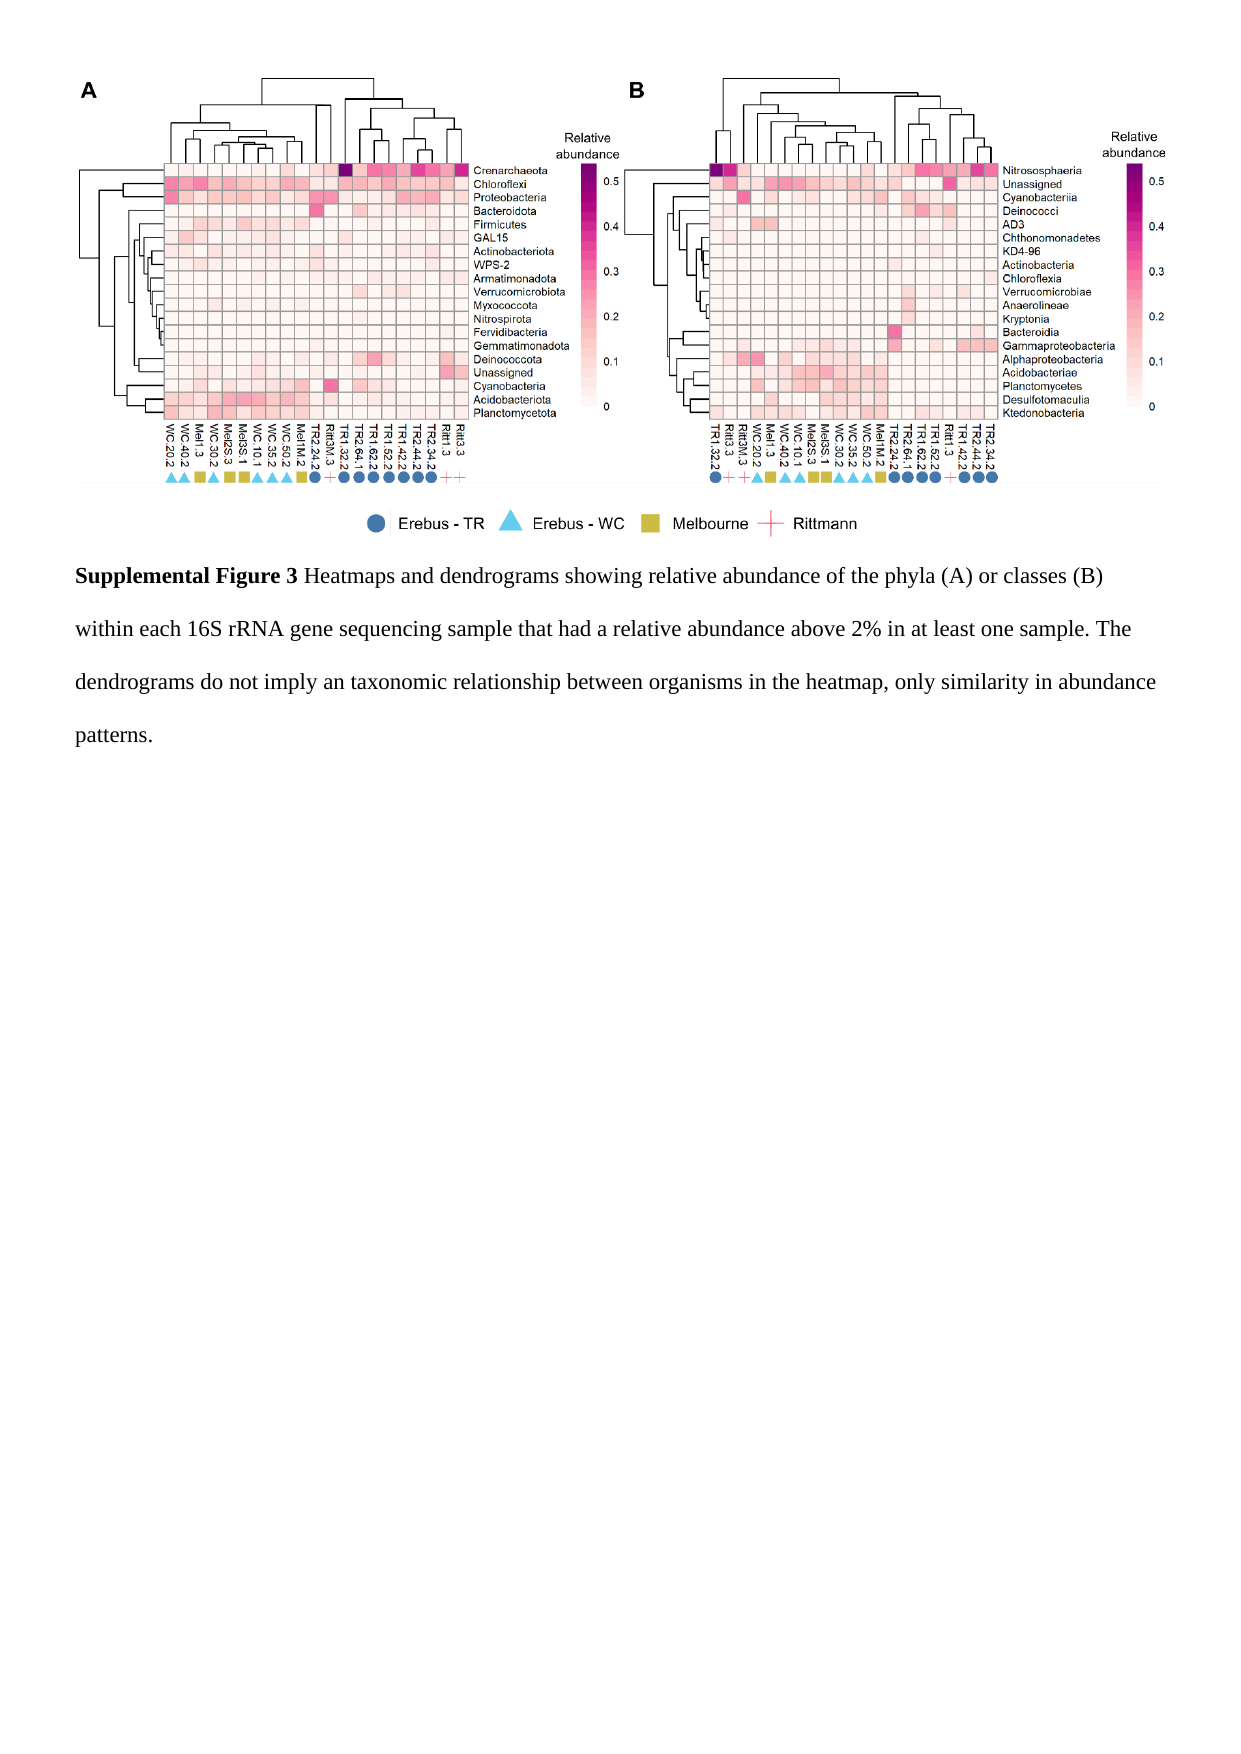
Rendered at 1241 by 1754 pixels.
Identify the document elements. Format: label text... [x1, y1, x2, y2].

text Supplemental Figure 3 Heatmaps and dendrograms showing relative abundance of the phyla (A) or classes (B) within each 16S rRNA gene sequencing sample that had a relative abundance above 2% in at least one sample. The dendrograms do not imply an taxonomic relationship between organisms in the heatmap, only similarity in abundance patterns. [75, 562, 1165, 747]
picture [75, 75, 1166, 537]
